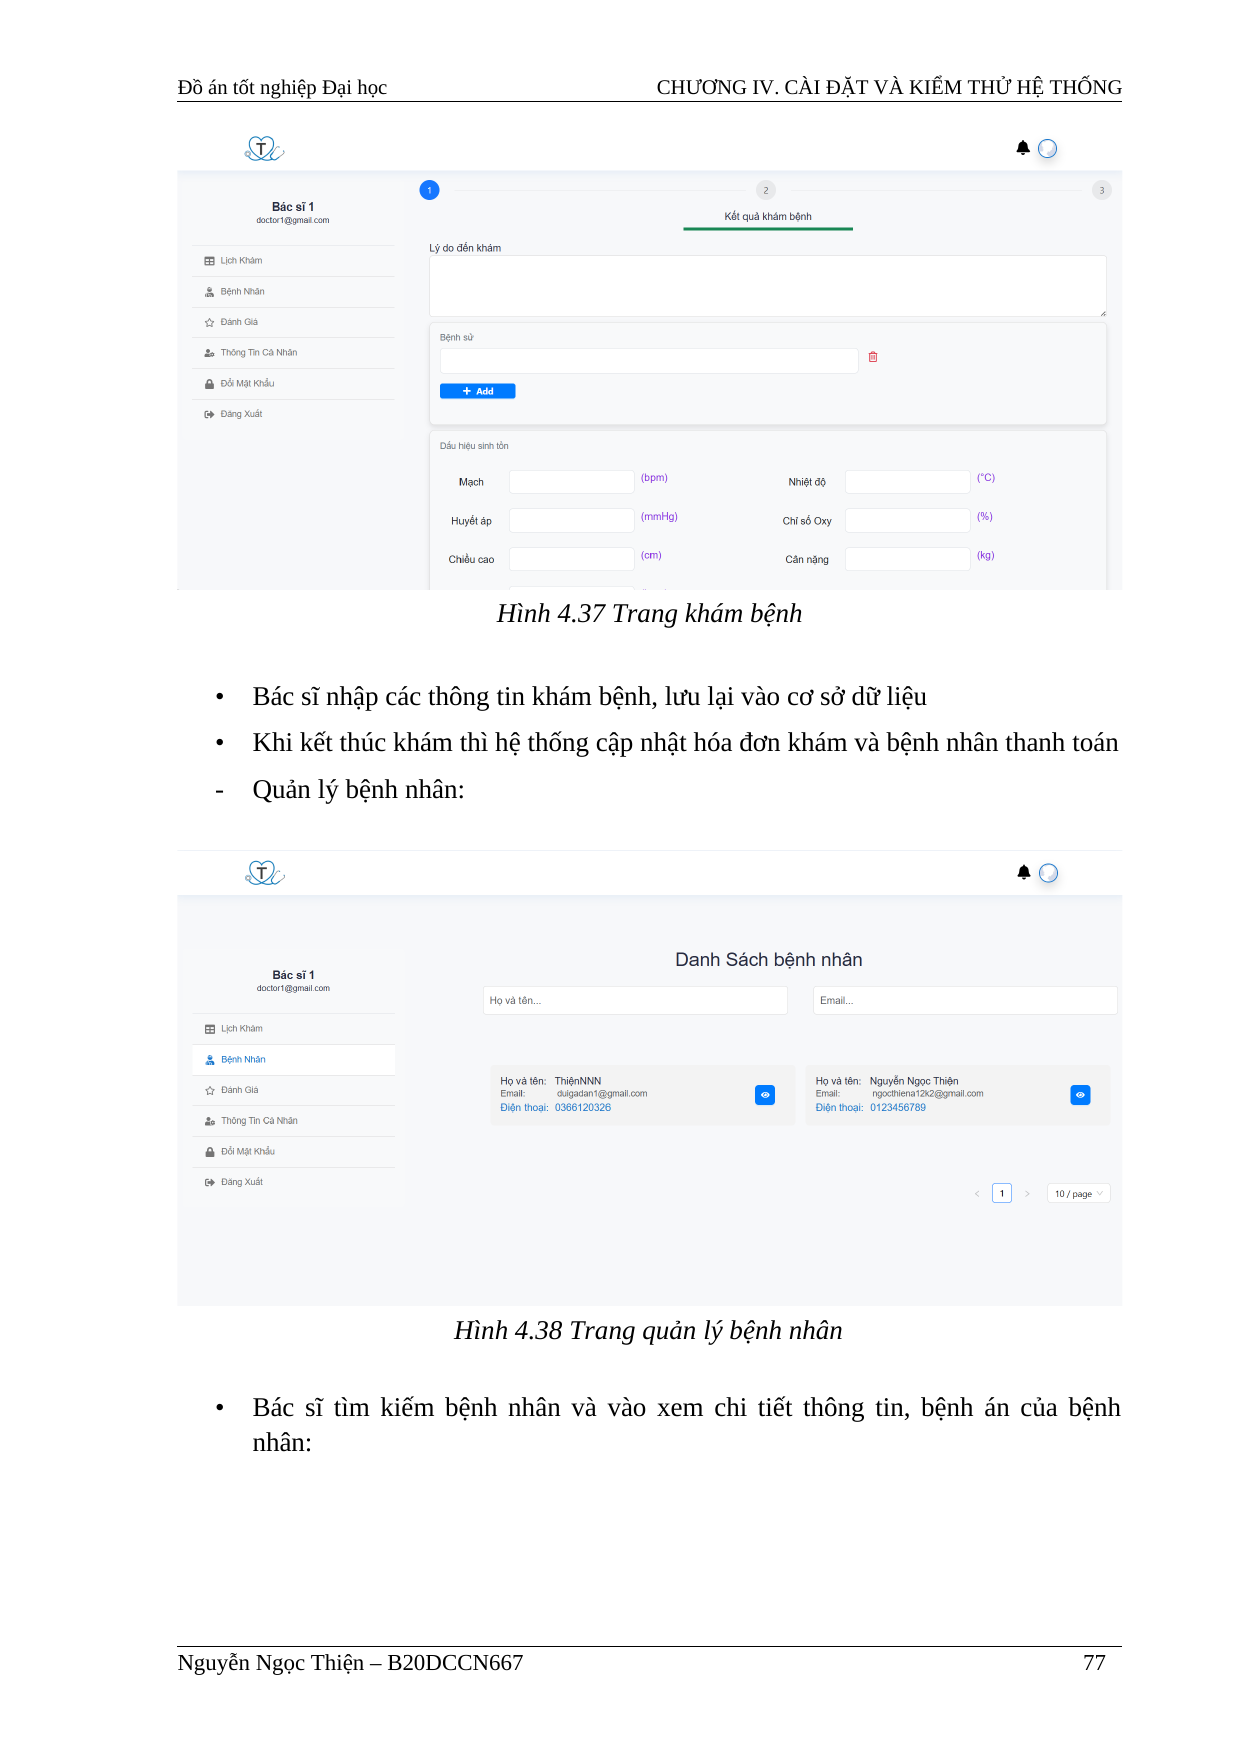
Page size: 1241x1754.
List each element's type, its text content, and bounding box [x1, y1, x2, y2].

picture [177, 130, 1123, 590]
list Khi kết thúc khám thì hệ thống cập nhật hóa đơn khám và bệnh nhân thanh toán [215, 727, 1122, 758]
picture [177, 850, 1123, 1306]
subtitle Hình 4.37 Trang khám bệnh [177, 597, 1122, 629]
subtitle Hình 4.38 Trang quản lý bệnh nhân [177, 1314, 1122, 1345]
list Bác sĩ tìm kiếm bệnh nhân và vào xem chi tiết thông tin, bệnh án của bệnh nhân: [215, 1391, 1122, 1458]
list Quản lý bệnh nhân: [215, 773, 1122, 804]
list Bác sĩ nhập các thông tin khám bệnh, lưu lại vào cơ sở dữ liệu [215, 680, 1122, 711]
